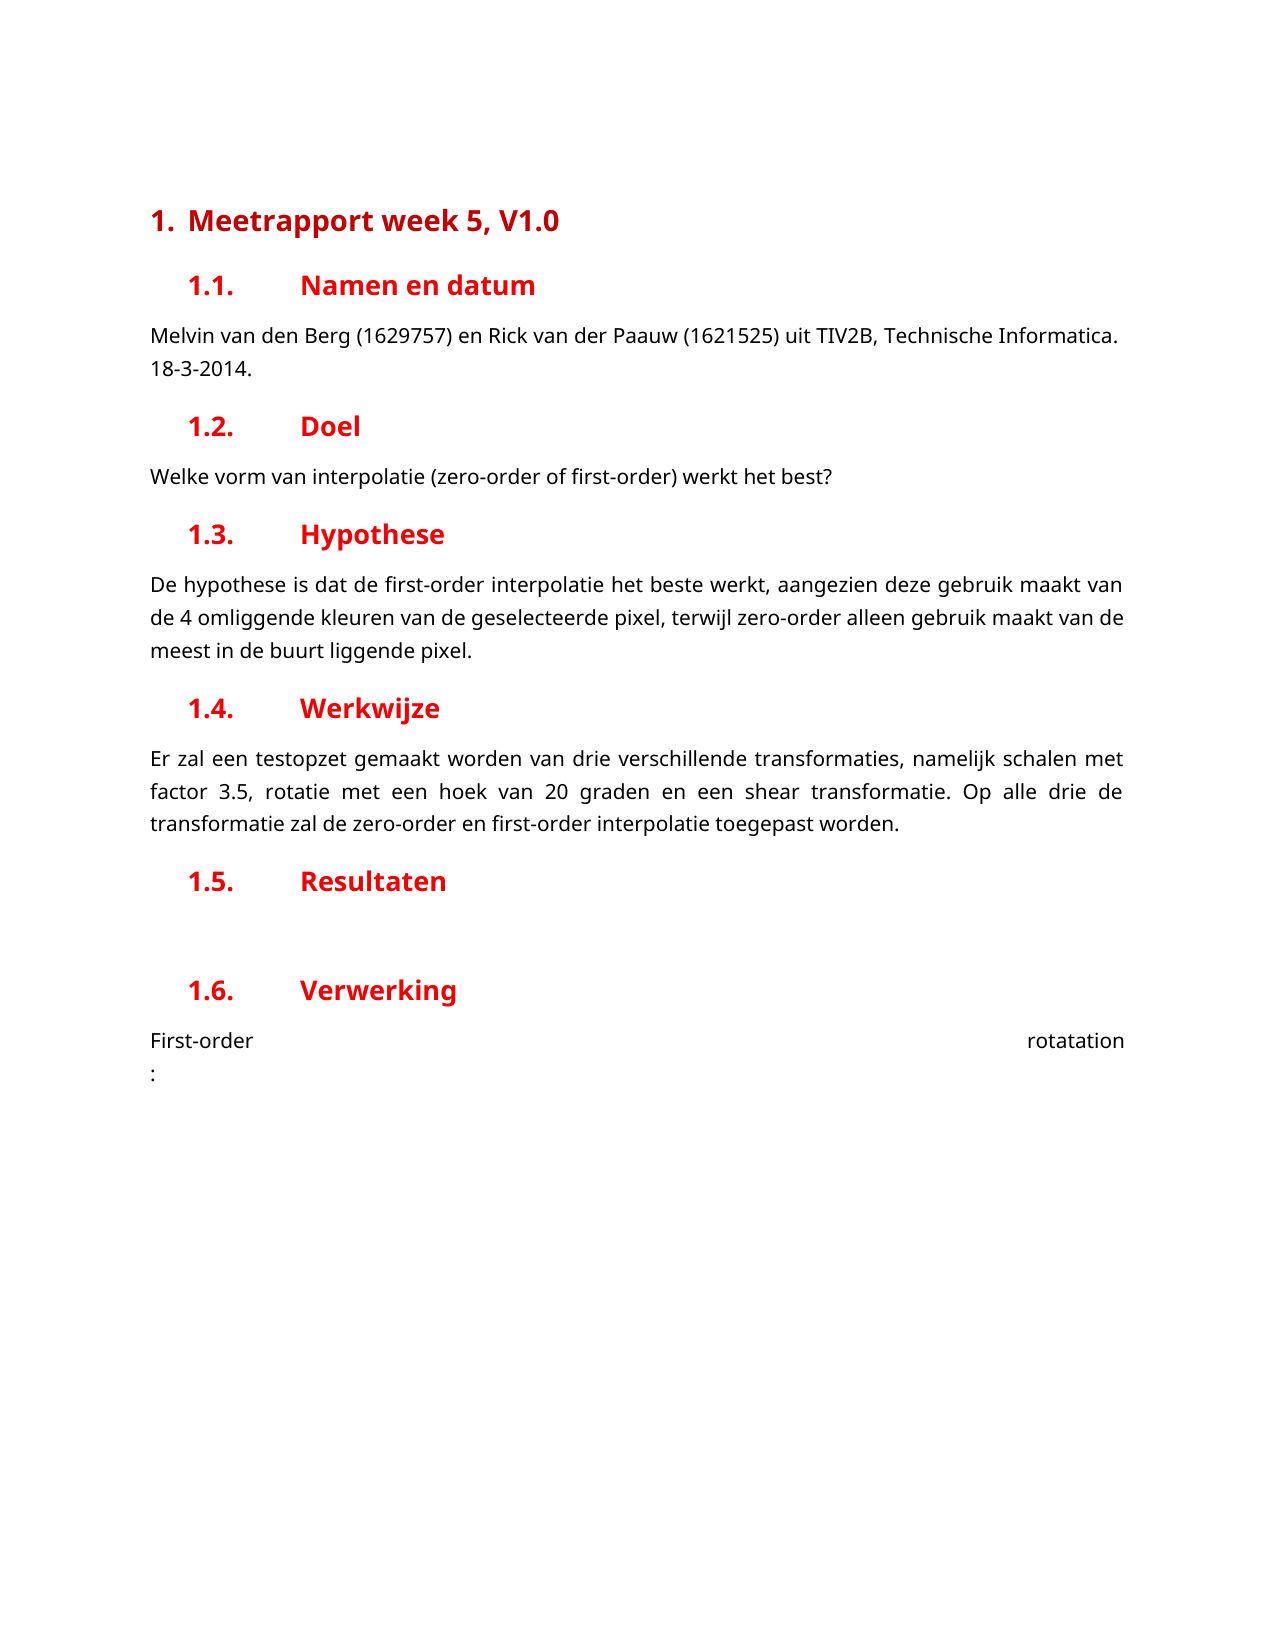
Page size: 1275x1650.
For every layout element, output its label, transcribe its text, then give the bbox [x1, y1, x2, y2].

subtitle Meetrapport week 5, V1.0 [150, 200, 1125, 240]
subtitle Verwerking [187, 971, 1125, 1008]
subtitle Resultaten [187, 863, 1125, 900]
text Melvin van den Berg (1629757) en Rick van der Paauw (1621525) uit TIV2B, Technische Informatica. 18-3-2014. [150, 321, 1125, 382]
text Welke vorm van interpolatie (zero-order of first-order) werkt het best? [150, 462, 1125, 491]
text De hypothese is dat de first-order interpolatie het beste werkt, aangezien deze gebruik maakt van de 4 omliggende kleuren van de geselecteerde pixel, terwijl zero-order alleen gebruik maakt van de meest in de buurt liggende pixel. [150, 571, 1125, 664]
subtitle Werkwijze [187, 689, 1125, 726]
subtitle Doel [187, 407, 1125, 444]
text Er zal een testopzet gemaakt worden van drie verschillende transformaties, namelijk schalen met factor 3.5, rotatie met een hoek van 20 graden en een shear transformatie. Op alle drie de transformatie zal de zero-order en first-order interpolatie toegepast worden. [150, 744, 1125, 838]
text First-order rotatation : “Zero-order rotattion: [150, 1026, 1125, 1087]
subtitle Namen en datum [187, 266, 1125, 303]
subtitle Hypothese [187, 516, 1125, 553]
